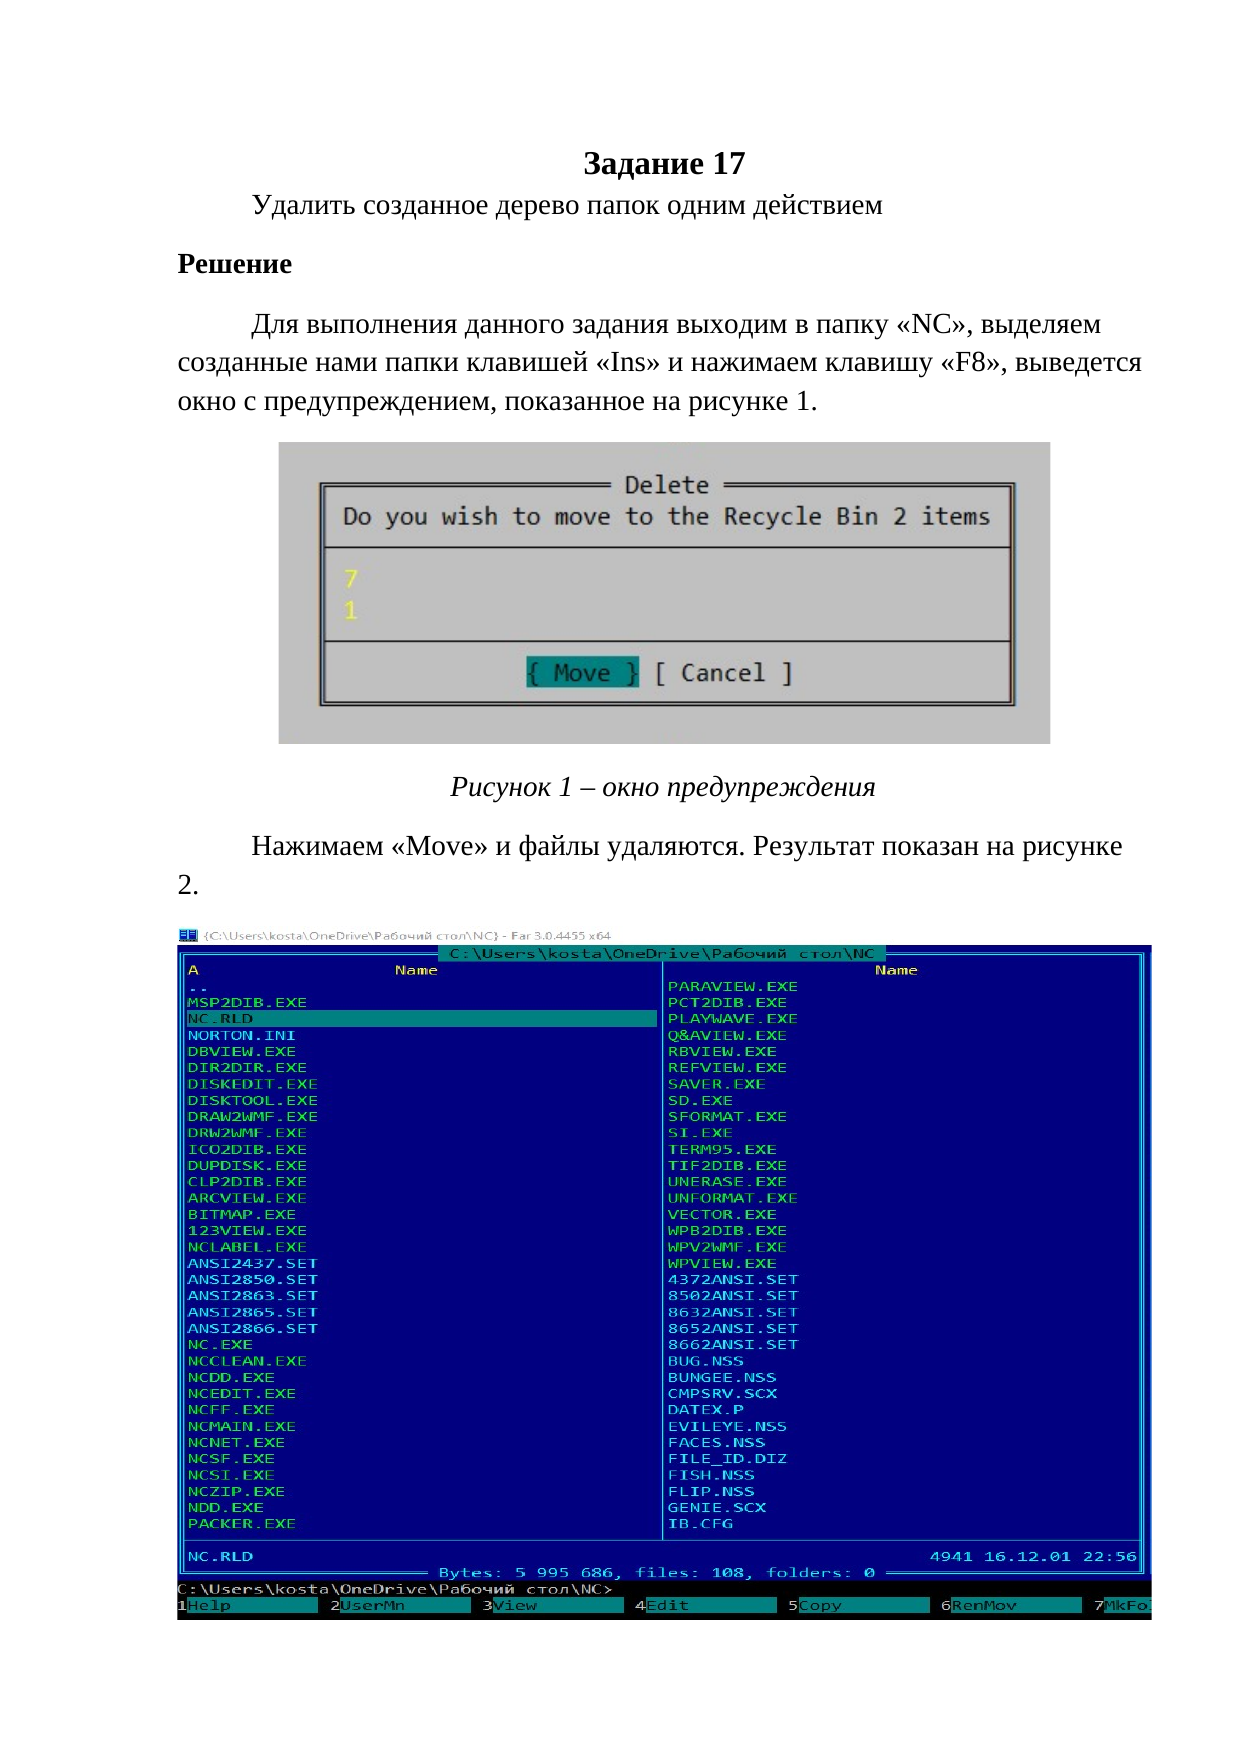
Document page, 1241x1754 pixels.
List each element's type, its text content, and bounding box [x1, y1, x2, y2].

picture [278, 442, 1051, 744]
subtitle Задание 17 [177, 143, 1152, 181]
text Рисунок 1 – окно предупреждения [177, 769, 1152, 802]
picture [177, 926, 1152, 1620]
text Нажимаем «Move» и файлы удаляются. Результат показан на рисунке 2. [177, 828, 1152, 900]
text Удалить созданное дерево папок одним действием [177, 187, 1152, 221]
text Для выполнения данного задания выходим в папку «NC», выделяем созданные нами папки клавишей «Ins» и нажимаем клавишу «F8», выведется окно с предупреждением, показанное на рисунке 1. [177, 306, 1152, 417]
text Решение [177, 247, 1152, 280]
